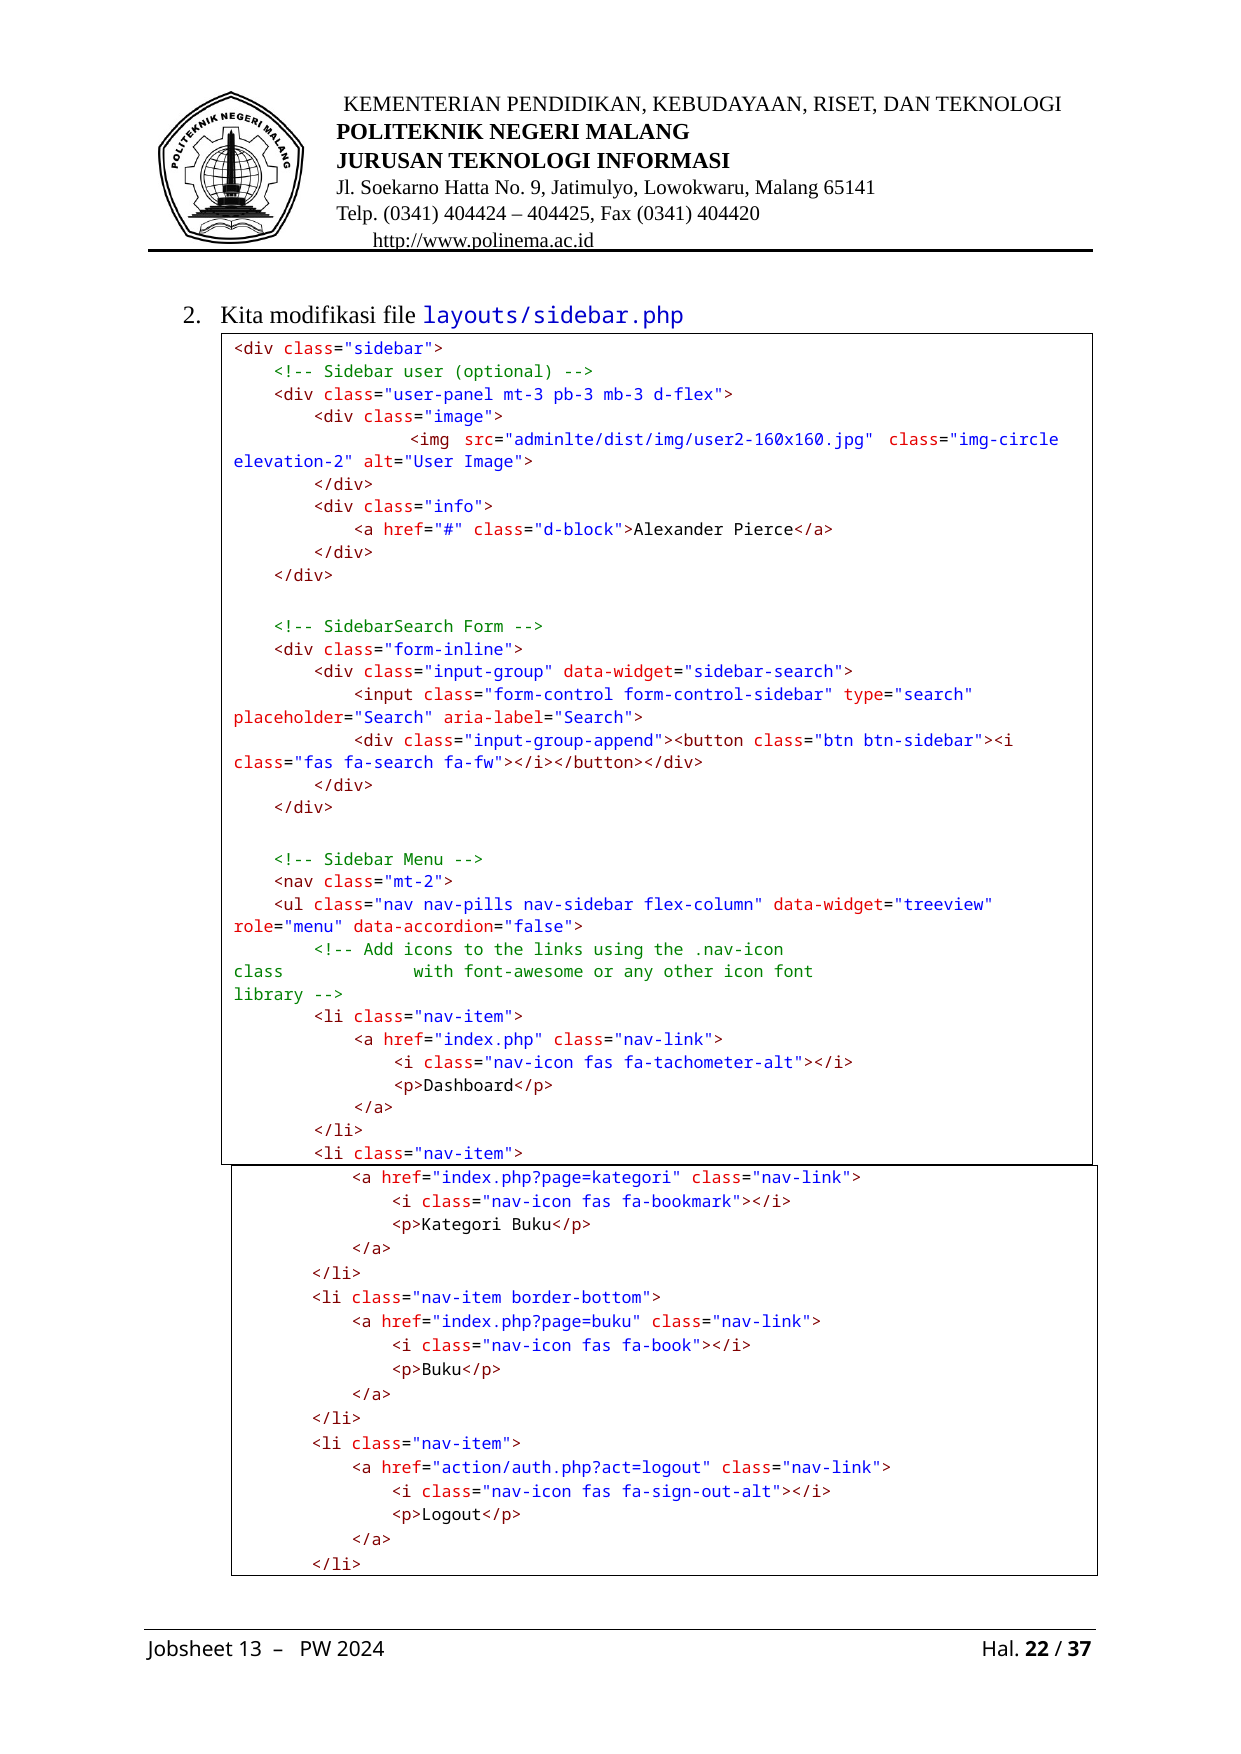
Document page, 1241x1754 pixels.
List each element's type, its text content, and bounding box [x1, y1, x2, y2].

text <a href="index.php?page=buku" class="nav-link"> [232, 1309, 1097, 1333]
text <li class="nav-item border-bottom"> [232, 1285, 1097, 1309]
table_header <div class="sidebar"> <!-- Sidebar user (optional) --> <div class="user-panel mt-3 pb-3 mb-3 d-flex"> <div class="image"> <img src="adminlte/dist/img/user2-160x160.jpg" class="img-circle elevation-2" alt="User Image"> </div> <div class="info"> <a href="#" class="d-block">Alexander Pierce</a> </div> </div> <!-- SidebarSearch Form --> <div class="form-inline"> <div class="input-group" data-widget="sidebar-search"> <input class="form-control form-control-sidebar" type="search" placeholder="Search" aria-label="Search"> <div class="input-group-append"><button class="btn btn-sidebar"><i class="fas fa-search fa-fw"></i></button></div> </div> </div> <!-- Sidebar Menu --> <nav class="mt-2"> <ul class="nav nav-pills nav-sidebar flex-column" data-widget="treeview" role="menu" data-accordion="false"> <!-- Add icons to the links using the .nav-icon class with font-awesome or any other icon font library --> <li class="nav-item"> <a href="index.php" class="nav-link"> <i class="nav-icon fas fa-tachometer-alt"></i> <p>Dashboard</p> </a> </li> <li class="nav-item"> [222, 334, 1092, 1164]
text <i class="nav-icon fas fa-sign-out-alt"></i> [232, 1478, 1097, 1502]
text <p>Kategori Buku</p> [232, 1212, 1097, 1236]
text <i class="nav-icon fas fa-bookmark"></i> [232, 1188, 1097, 1212]
text </li> [232, 1261, 1097, 1284]
text </a> [232, 1527, 1097, 1551]
picture [158, 91, 306, 244]
text </li> [232, 1552, 1097, 1575]
text <a href="action/auth.php?act=logout" class="nav-link"> [232, 1455, 1097, 1478]
text <p>Buku</p> [232, 1357, 1097, 1380]
text </a> [232, 1236, 1097, 1259]
list Kita modifikasi file layouts/sidebar.php [183, 299, 1096, 330]
text <a href="index.php?page=kategori" class="nav-link"> [232, 1166, 1097, 1188]
text <p>Logout</p> [232, 1502, 1097, 1526]
text </a> [232, 1381, 1097, 1405]
text </li> [232, 1406, 1097, 1430]
text <li class="nav-item"> [232, 1431, 1097, 1454]
text <i class="nav-icon fas fa-book"></i> [232, 1333, 1097, 1356]
